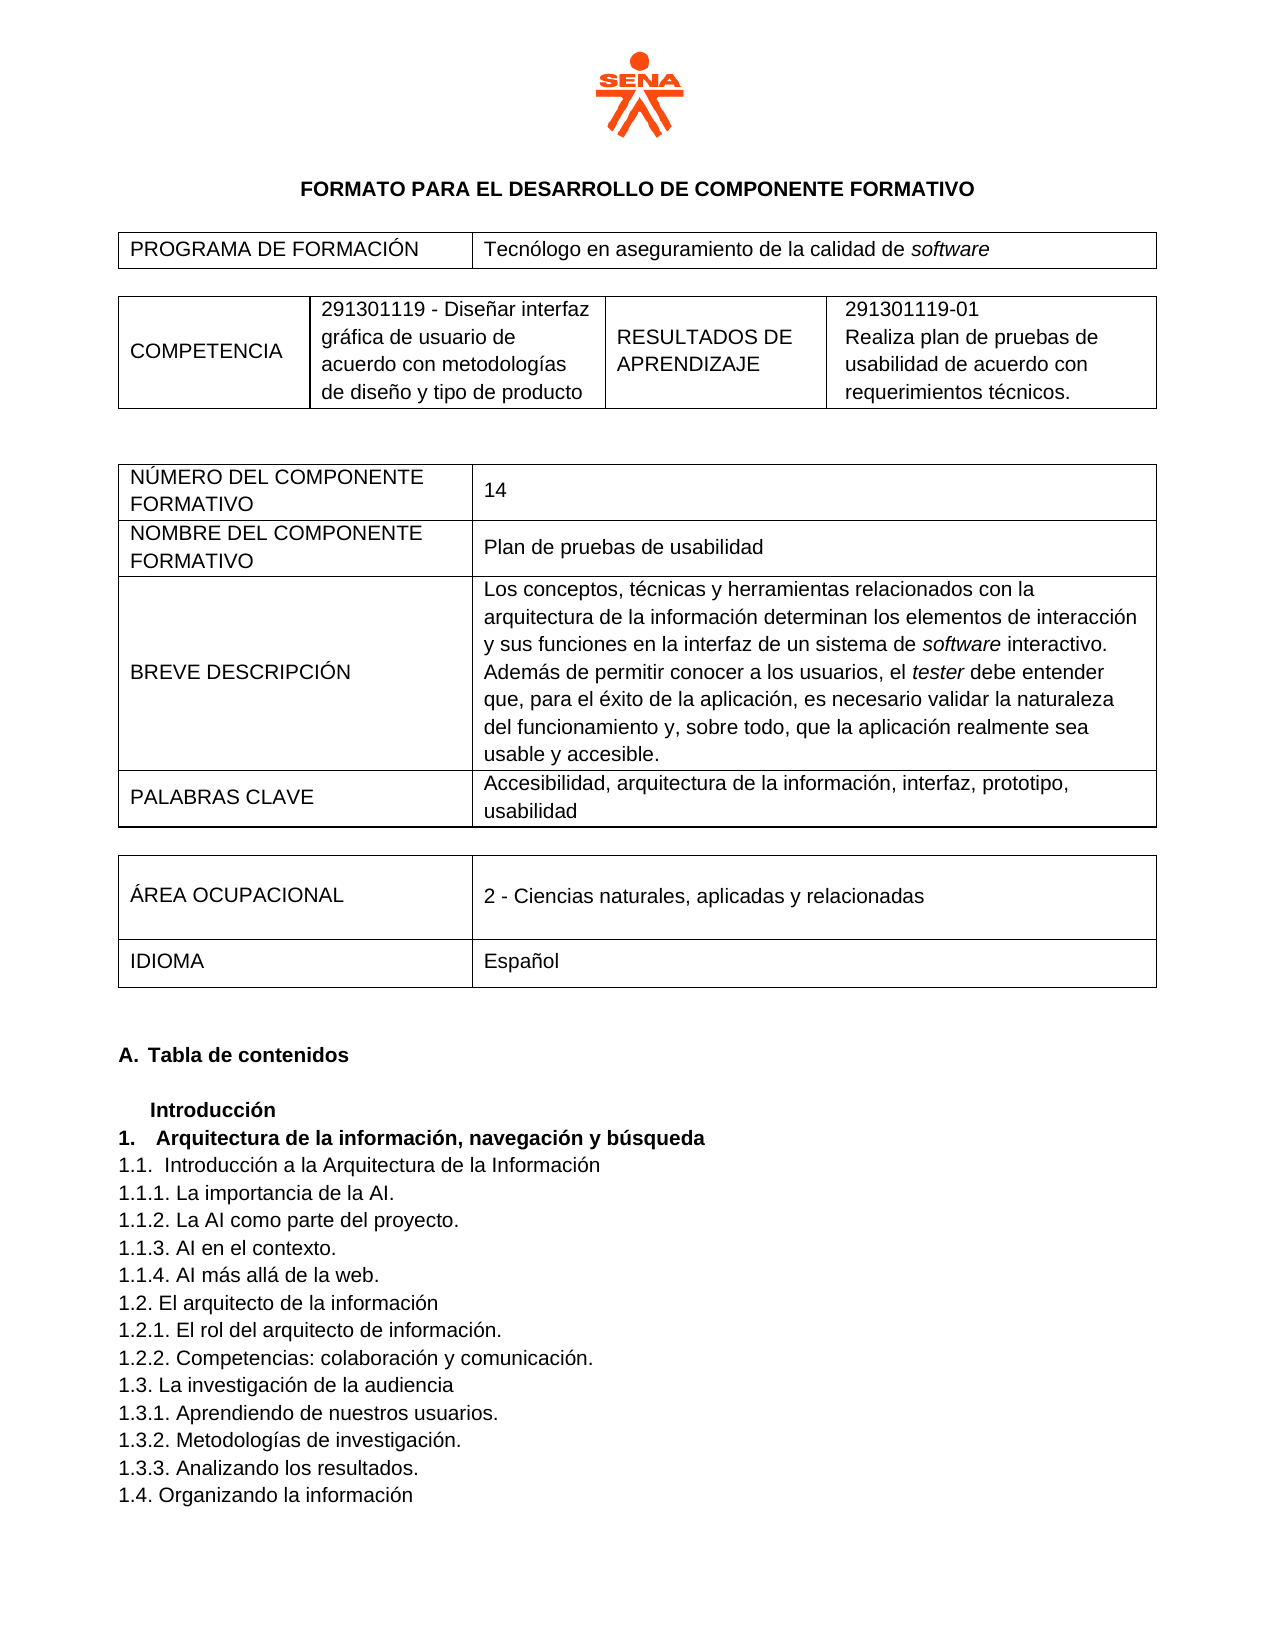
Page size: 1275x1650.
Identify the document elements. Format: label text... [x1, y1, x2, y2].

table_header ÁREA OCUPACIONAL [119, 856, 472, 938]
text 1.3. La investigación de la audiencia [118, 1373, 1157, 1397]
text 1.2.2. Competencias: colaboración y comunicación. [118, 1346, 1157, 1370]
table_header Tecnólogo en aseguramiento de la calidad de software [473, 233, 1156, 268]
table_header PROGRAMA DE FORMACIÓN [119, 233, 472, 268]
table_header 291301119-01 Realiza plan de pruebas de usabilidad de acuerdo con requerimientos técnicos. [827, 297, 1156, 407]
table_cell NOMBRE DEL COMPONENTE FORMATIVO [119, 521, 472, 576]
table_cell Plan de pruebas de usabilidad [473, 521, 1156, 576]
text 1.1.1. La importancia de la AI. [118, 1181, 1157, 1205]
text Introducción [118, 1098, 1157, 1122]
text 1.1.4. AI más allá de la web. [118, 1263, 1157, 1287]
text 1.1.3. AI en el contexto. [118, 1236, 1157, 1260]
table_cell PALABRAS CLAVE [119, 771, 472, 826]
table_cell IDIOMA [119, 940, 472, 987]
text 1.4. Organizando la información [118, 1483, 1157, 1507]
text 1.3.1. Aprendiendo de nuestros usuarios. [118, 1401, 1157, 1425]
table_header COMPETENCIA [119, 297, 309, 407]
picture [585, 48, 690, 142]
table_cell Accesibilidad, arquitectura de la información, interfaz, prototipo, usabilidad [473, 771, 1156, 826]
table_cell BREVE DESCRIPCIÓN [119, 577, 472, 770]
text 1.1.2. La AI como parte del proyecto. [118, 1208, 1157, 1232]
table_cell Los conceptos, técnicas y herramientas relacionados con la arquitectura de la información determinan los elementos de interacción y sus funciones en la interfaz de un sistema de software interactivo. Además de permitir conocer a los usuarios, el tester debe entender que, para el éxito de la aplicación, es necesario validar la naturaleza del funcionamiento y, sobre todo, que la aplicación realmente sea usable y accesible. [473, 577, 1156, 770]
text FORMATO PARA EL DESARROLLO DE COMPONENTE FORMATIVO [118, 177, 1157, 201]
text 1.2.1. El rol del arquitecto de información. [118, 1318, 1157, 1342]
text 1.2. El arquitecto de la información [118, 1291, 1157, 1315]
table_header 2 - Ciencias naturales, aplicadas y relacionadas [473, 856, 1156, 938]
table_header NÚMERO DEL COMPONENTE FORMATIVO [119, 465, 472, 520]
list Tabla de contenidos [118, 1043, 1157, 1067]
text 1.3.2. Metodologías de investigación. [118, 1428, 1157, 1452]
text 1.3.3. Analizando los resultados. [118, 1456, 1157, 1480]
table_header 291301119 - Diseñar interfaz gráfica de usuario de acuerdo con metodologías de diseño y tipo de producto [311, 297, 605, 407]
text 1.1. Introducción a la Arquitectura de la Información [118, 1153, 1157, 1177]
table_header RESULTADOS DE APRENDIZAJE [606, 297, 826, 407]
table_header 14 [473, 465, 1156, 520]
table_cell Español [473, 940, 1156, 987]
list Arquitectura de la información, navegación y búsqueda [118, 1126, 1157, 1150]
